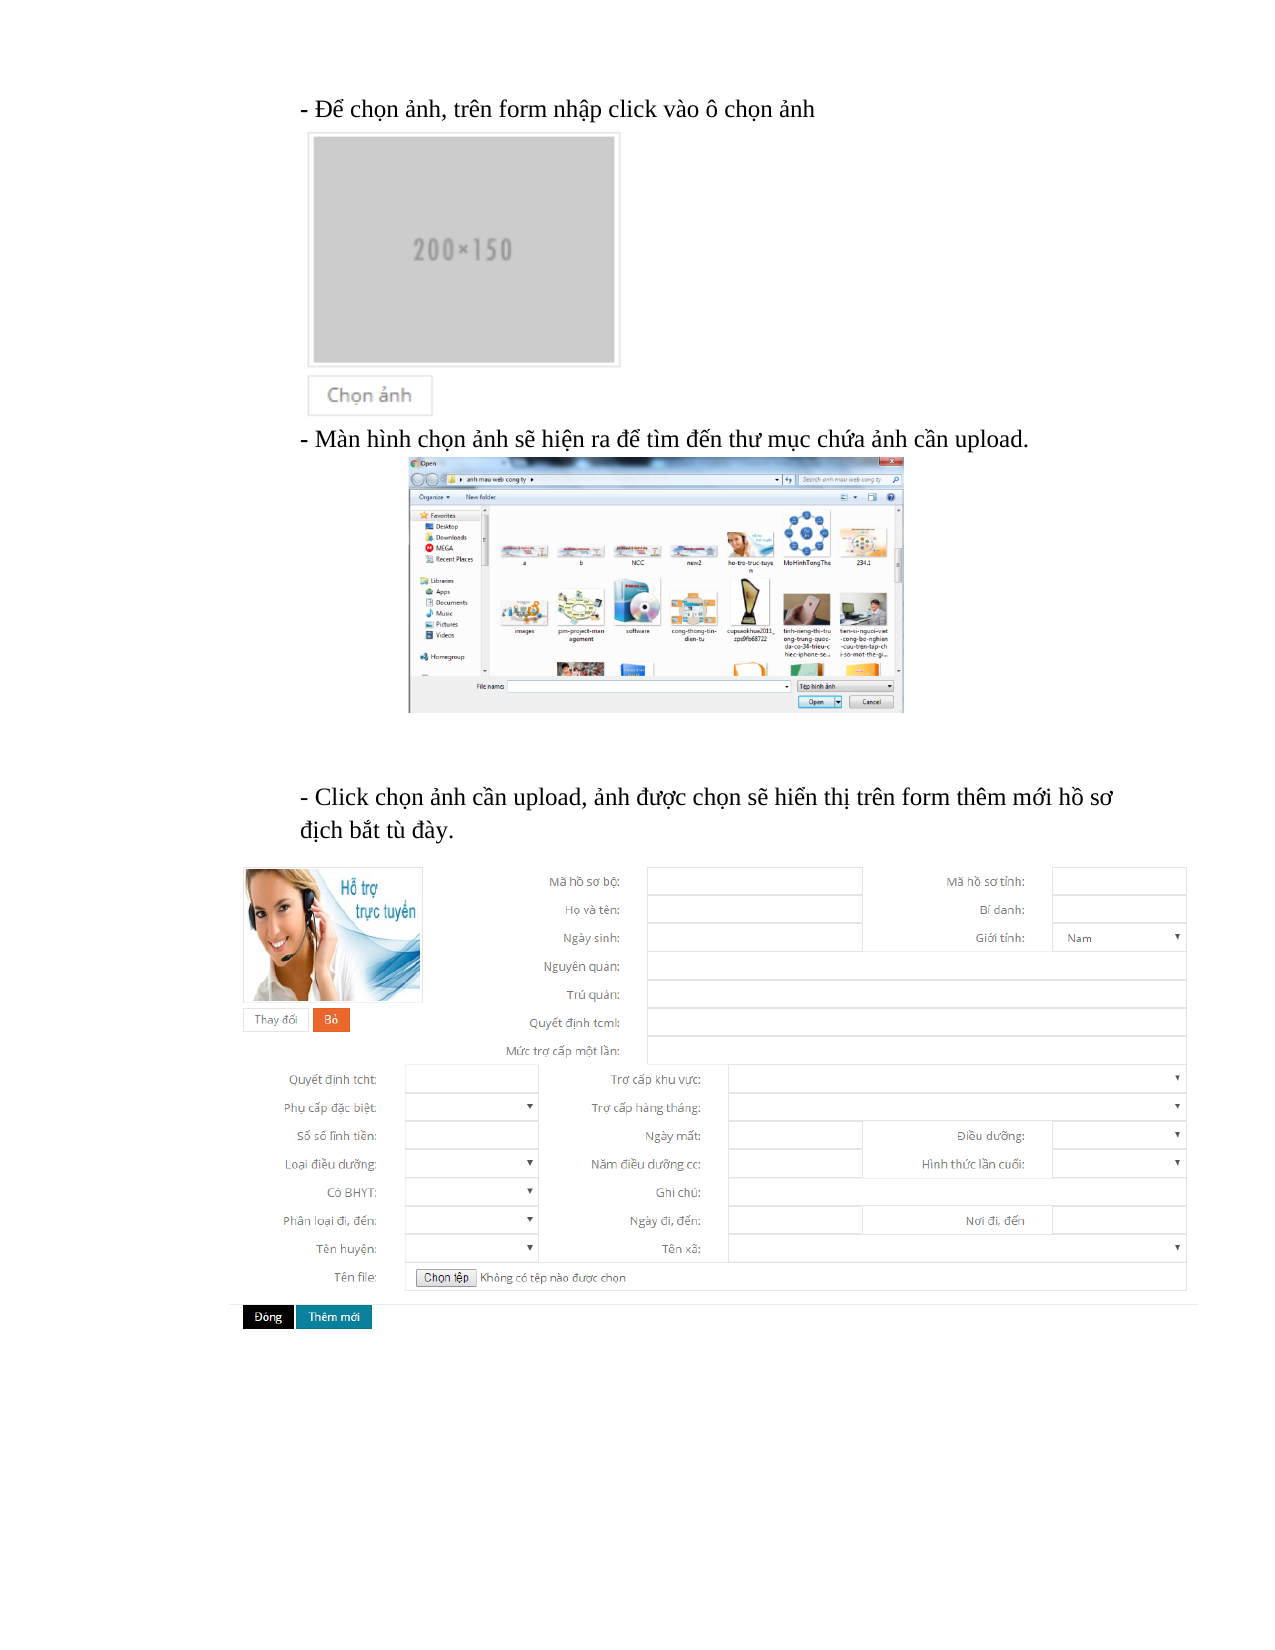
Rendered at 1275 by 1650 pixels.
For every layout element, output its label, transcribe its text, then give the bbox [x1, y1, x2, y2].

picture [300, 126, 635, 421]
list - Click chọn ảnh cần upload, ảnh được chọn sẽ hiển thị trên form thêm mới hồ sơ địch bắt tù đày. [300, 782, 1125, 844]
picture [225, 848, 1199, 1344]
list - Màn hình chọn ảnh sẽ hiện ra để tìm đến thư mục chứa ảnh cần upload. [300, 424, 1125, 453]
picture [408, 457, 904, 713]
